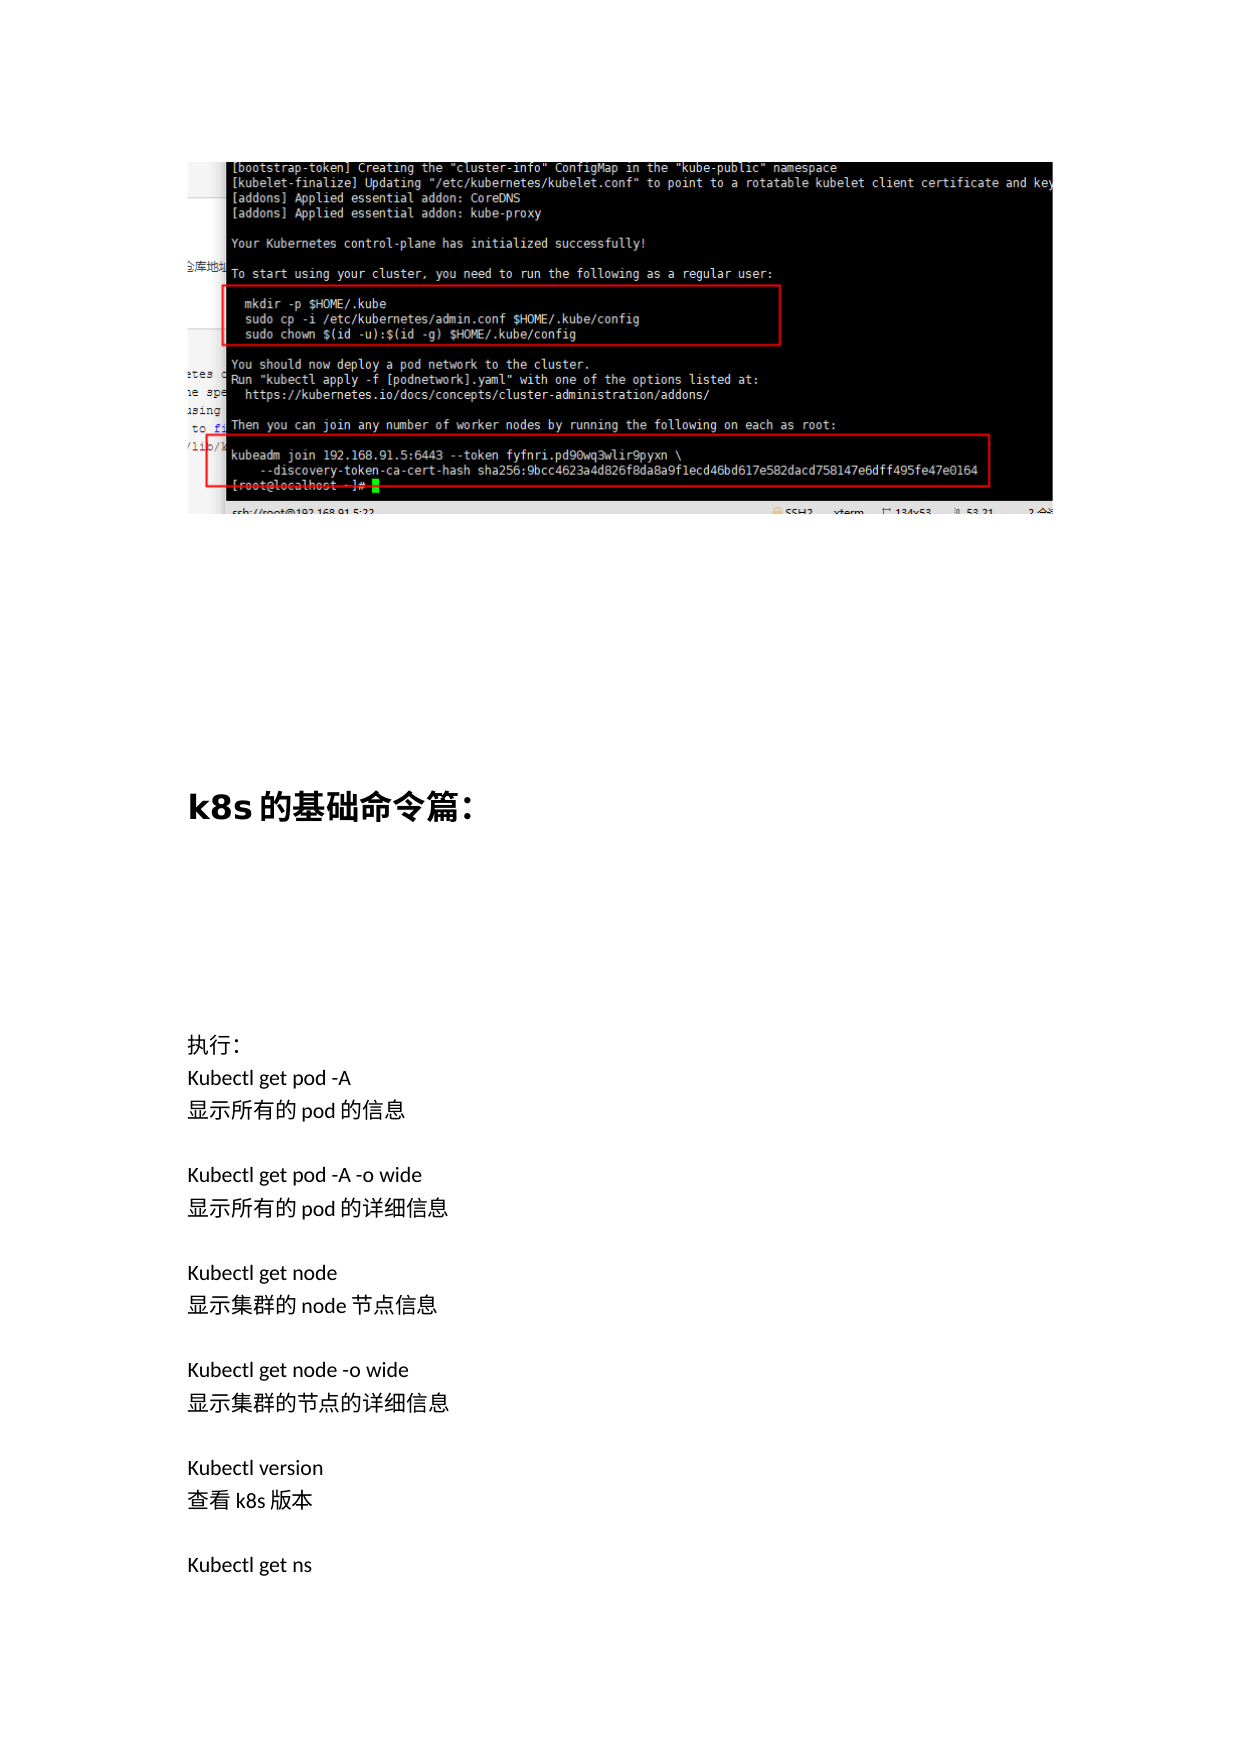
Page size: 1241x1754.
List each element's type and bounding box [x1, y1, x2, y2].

picture [187, 162, 1053, 514]
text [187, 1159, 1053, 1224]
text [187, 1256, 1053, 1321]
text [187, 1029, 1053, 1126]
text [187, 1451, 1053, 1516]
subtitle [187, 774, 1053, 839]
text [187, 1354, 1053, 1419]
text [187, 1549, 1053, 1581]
